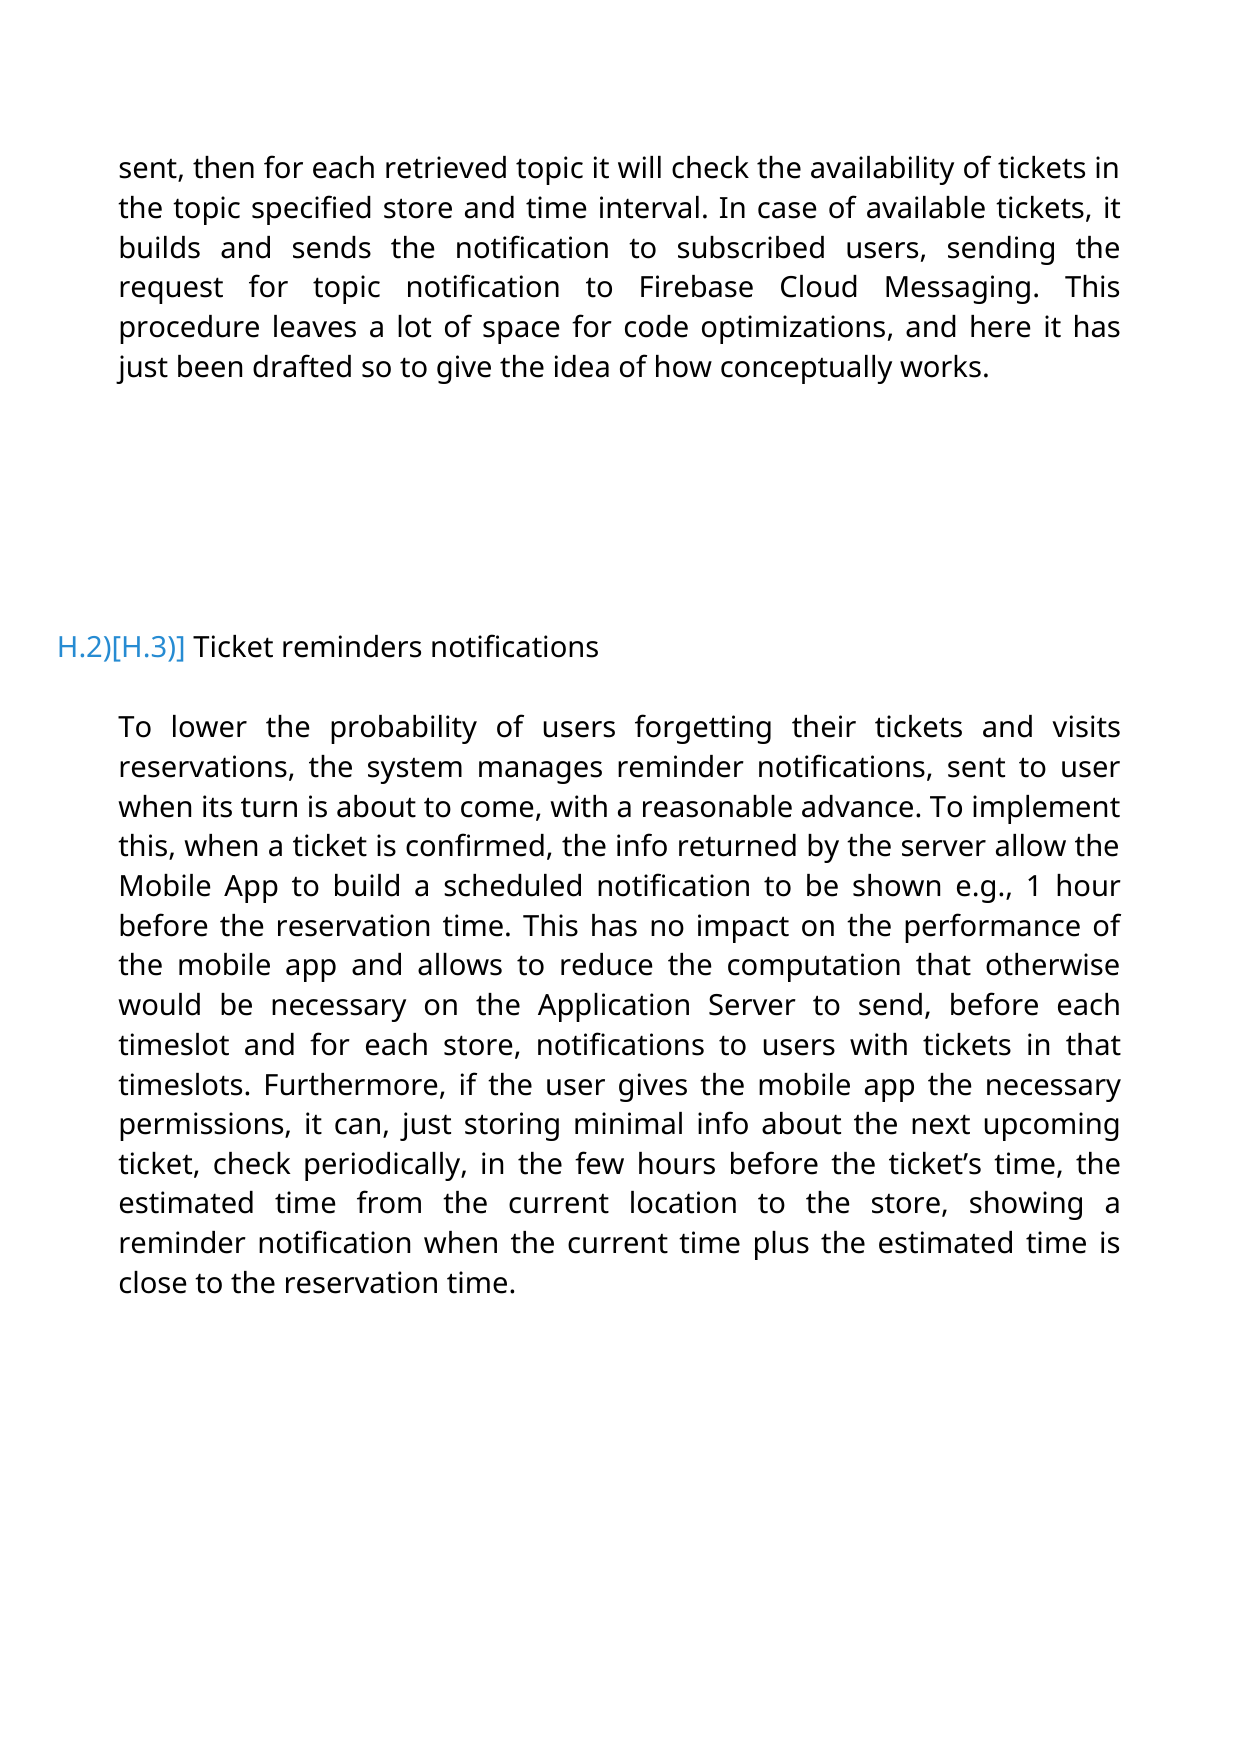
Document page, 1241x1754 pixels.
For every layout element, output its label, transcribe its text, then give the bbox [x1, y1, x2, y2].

text To lower the probability of users forgetting their tickets and visits reservations, the system manages reminder notifications, sent to user when its turn is about to come, with a reasonable advance. To implement this, when a ticket is confirmed, the info returned by the server allow the Mobile App to build a scheduled notification to be shown e.g., 1 hour before the reservation time. This has no impact on the performance of the mobile app and allows to reduce the computation that otherwise would be necessary on the Application Server to send, before each timeslot and for each store, notifications to users with tickets in that timeslots. Furthermore, if the user gives the mobile app the necessary permissions, it can, just storing minimal info about the next upcoming ticket, check periodically, in the few hours before the ticket’s time, the estimated time from the current location to the store, showing a reminder notification when the current time plus the estimated time is close to the reservation time. [118, 707, 1122, 1302]
list Ticket reminders notifications [193, 627, 1122, 666]
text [118, 148, 1122, 386]
